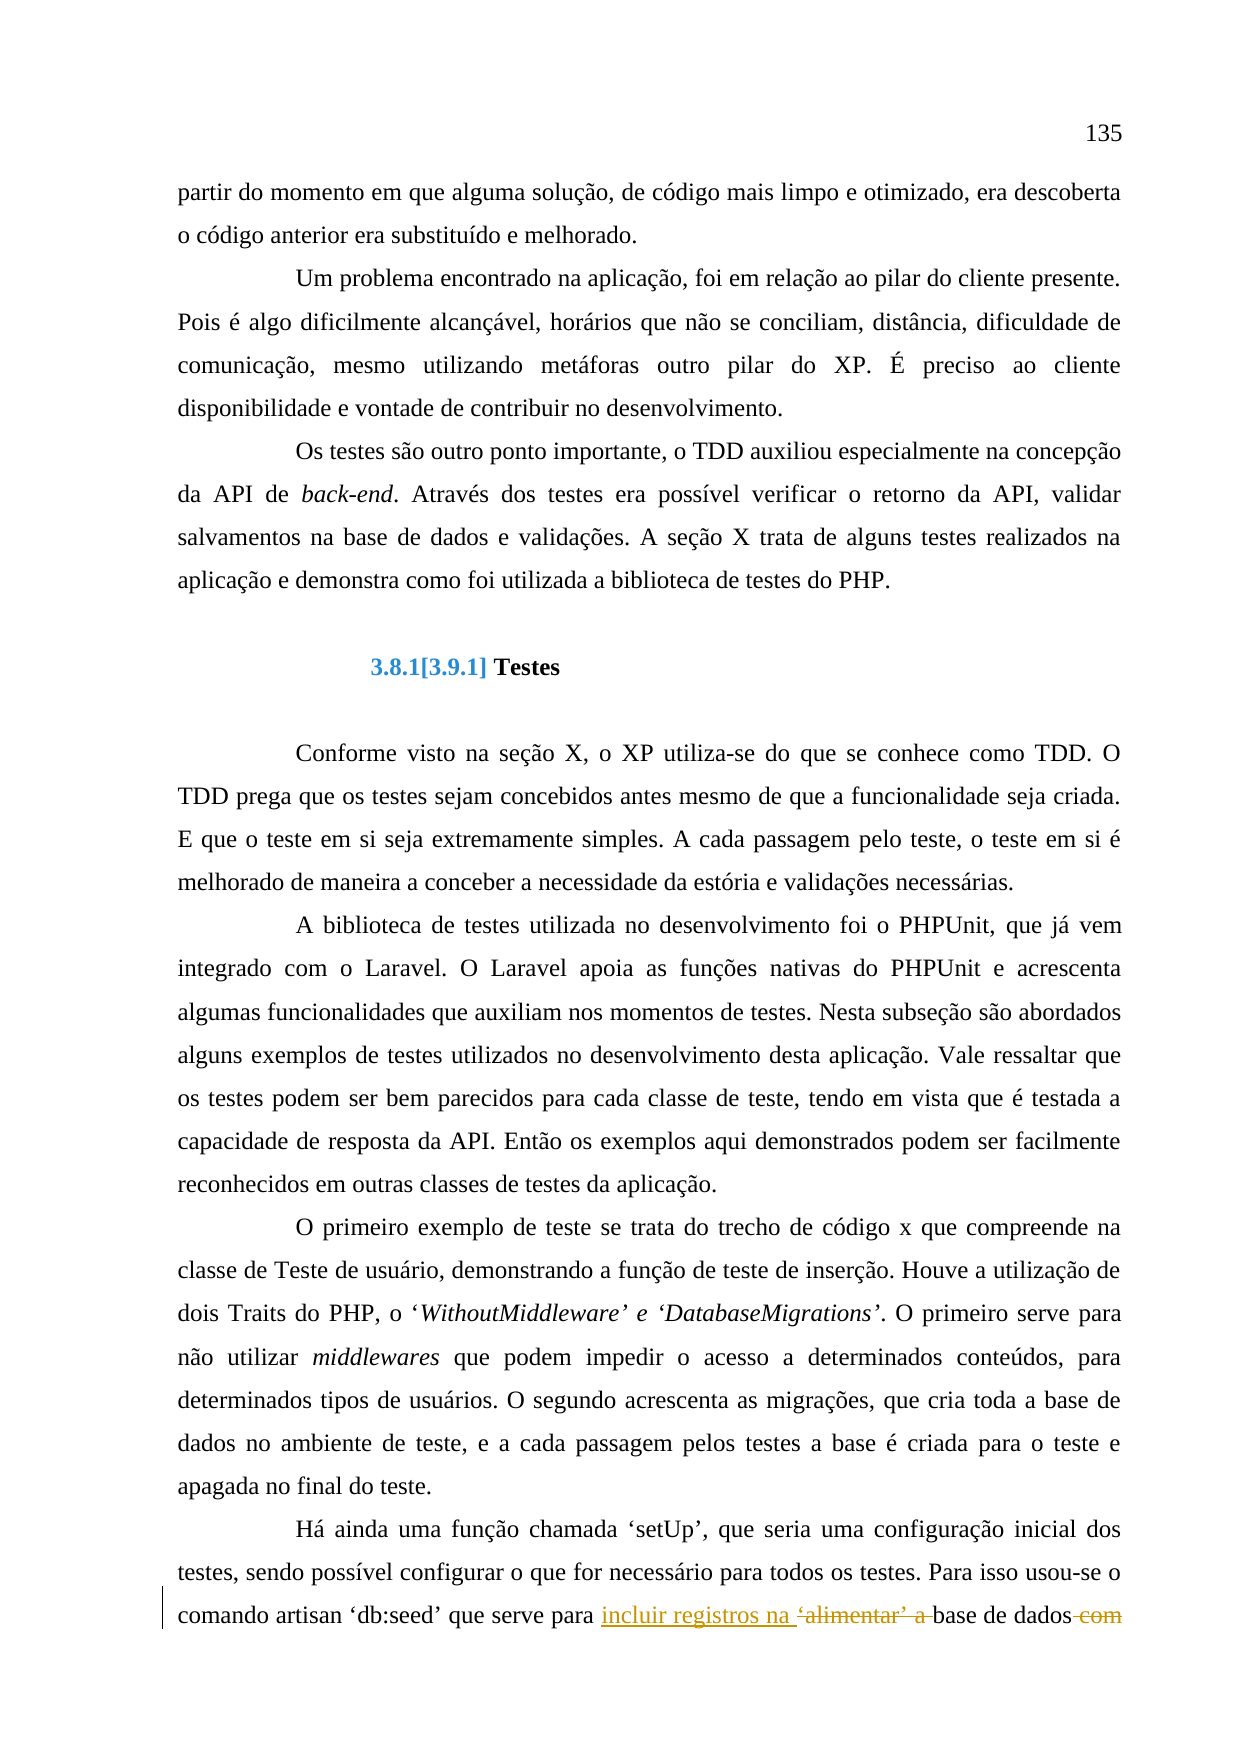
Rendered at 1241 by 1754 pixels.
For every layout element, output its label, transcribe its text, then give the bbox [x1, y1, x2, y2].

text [177, 1514, 1122, 1629]
text Conforme visto na seção X, o XP utiliza-se do que se conhece como TDD. O TDD prega que os testes sejam concebidos antes mesmo de que a funcionalidade seja criada. E que o teste em si seja extremamente simples. A cada passagem pelo teste, o teste em si é melhorado de maneira a conceber a necessidade da estória e validações necessárias. [177, 738, 1122, 896]
text O primeiro exemplo de teste se trata do trecho de código x que compreende na classe de Teste de usuário, demonstrando a função de teste de inserção. Houve a utilização de dois Traits do PHP, o ‘WithoutMiddleware’ e ‘DatabaseMigrations’. O primeiro serve para não utilizar middlewares que podem impedir o acesso a determinados conteúdos, para determinados tipos de usuários. O segundo acrescenta as migrações, que cria toda a base de dados no ambiente de teste, e a cada passagem pelos testes a base é criada para o teste e apagada no final do teste. [177, 1212, 1122, 1500]
text Os testes são outro ponto importante, o TDD auxiliou especialmente na concepção da API de back-end. Através dos testes era possível verificar o retorno da API, validar salvamentos na base de dados e validações. A seção X trata de alguns testes realizados na aplicação e demonstra como foi utilizada a biblioteca de testes do PHP. [177, 436, 1122, 594]
text Um problema encontrado na aplicação, foi em relação ao pilar do cliente presente. Pois é algo dificilmente alcançável, horários que não se conciliam, distância, dificuldade de comunicação, mesmo utilizando metáforas outro pilar do XP. É preciso ao cliente disponibilidade e vontade de contribuir no desenvolvimento. [177, 263, 1122, 422]
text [177, 177, 1122, 249]
subtitle Testes [252, 652, 1122, 680]
text A biblioteca de testes utilizada no desenvolvimento foi o PHPUnit, que já vem integrado com o Laravel. O Laravel apoia as funções nativas do PHPUnit e acrescenta algumas funcionalidades que auxiliam nos momentos de testes. Nesta subseção são abordados alguns exemplos de testes utilizados no desenvolvimento desta aplicação. Vale ressaltar que os testes podem ser bem parecidos para cada classe de teste, tendo em vista que é testada a capacidade de resposta da API. Então os exemplos aqui demonstrados podem ser facilmente reconhecidos em outras classes de testes da aplicação. [177, 910, 1122, 1198]
